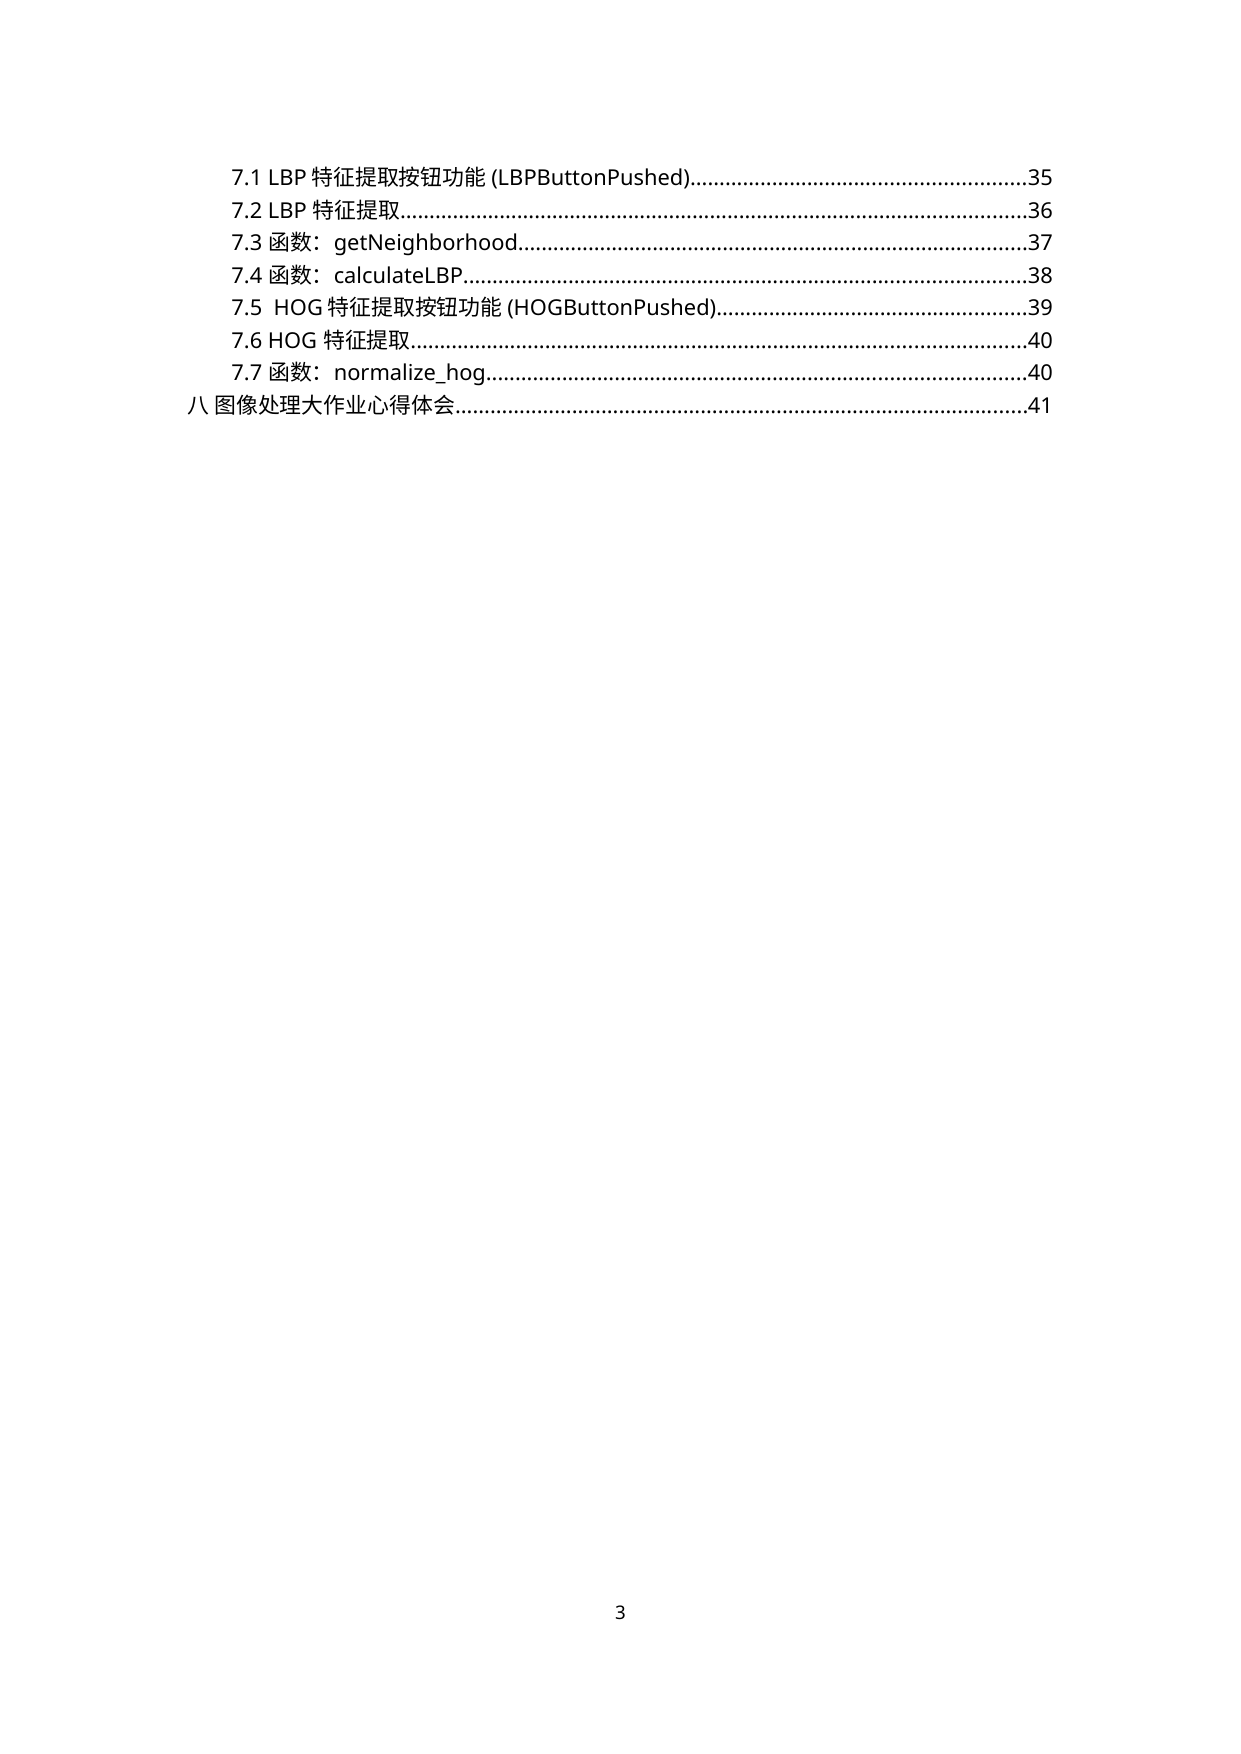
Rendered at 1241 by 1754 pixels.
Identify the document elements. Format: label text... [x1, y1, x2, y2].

text 八 图像处理大作业心得体会 41 [187, 387, 1053, 420]
text 7.2 LBP 特征提取 36 [231, 192, 1053, 225]
text 7.5 HOG特征提取按钮功能 (HOGButtonPushed) 39 [231, 290, 1053, 322]
text 7.7 函数：normalize_hog 40 [231, 355, 1053, 387]
text 7.6 HOG 特征提取 40 [231, 322, 1053, 355]
text 7.1 LBP特征提取按钮功能 (LBPButtonPushed) 35 [231, 160, 1053, 192]
text 7.3 函数：getNeighborhood 37 [231, 225, 1053, 257]
text 7.4 函数：calculateLBP 38 [231, 257, 1053, 290]
